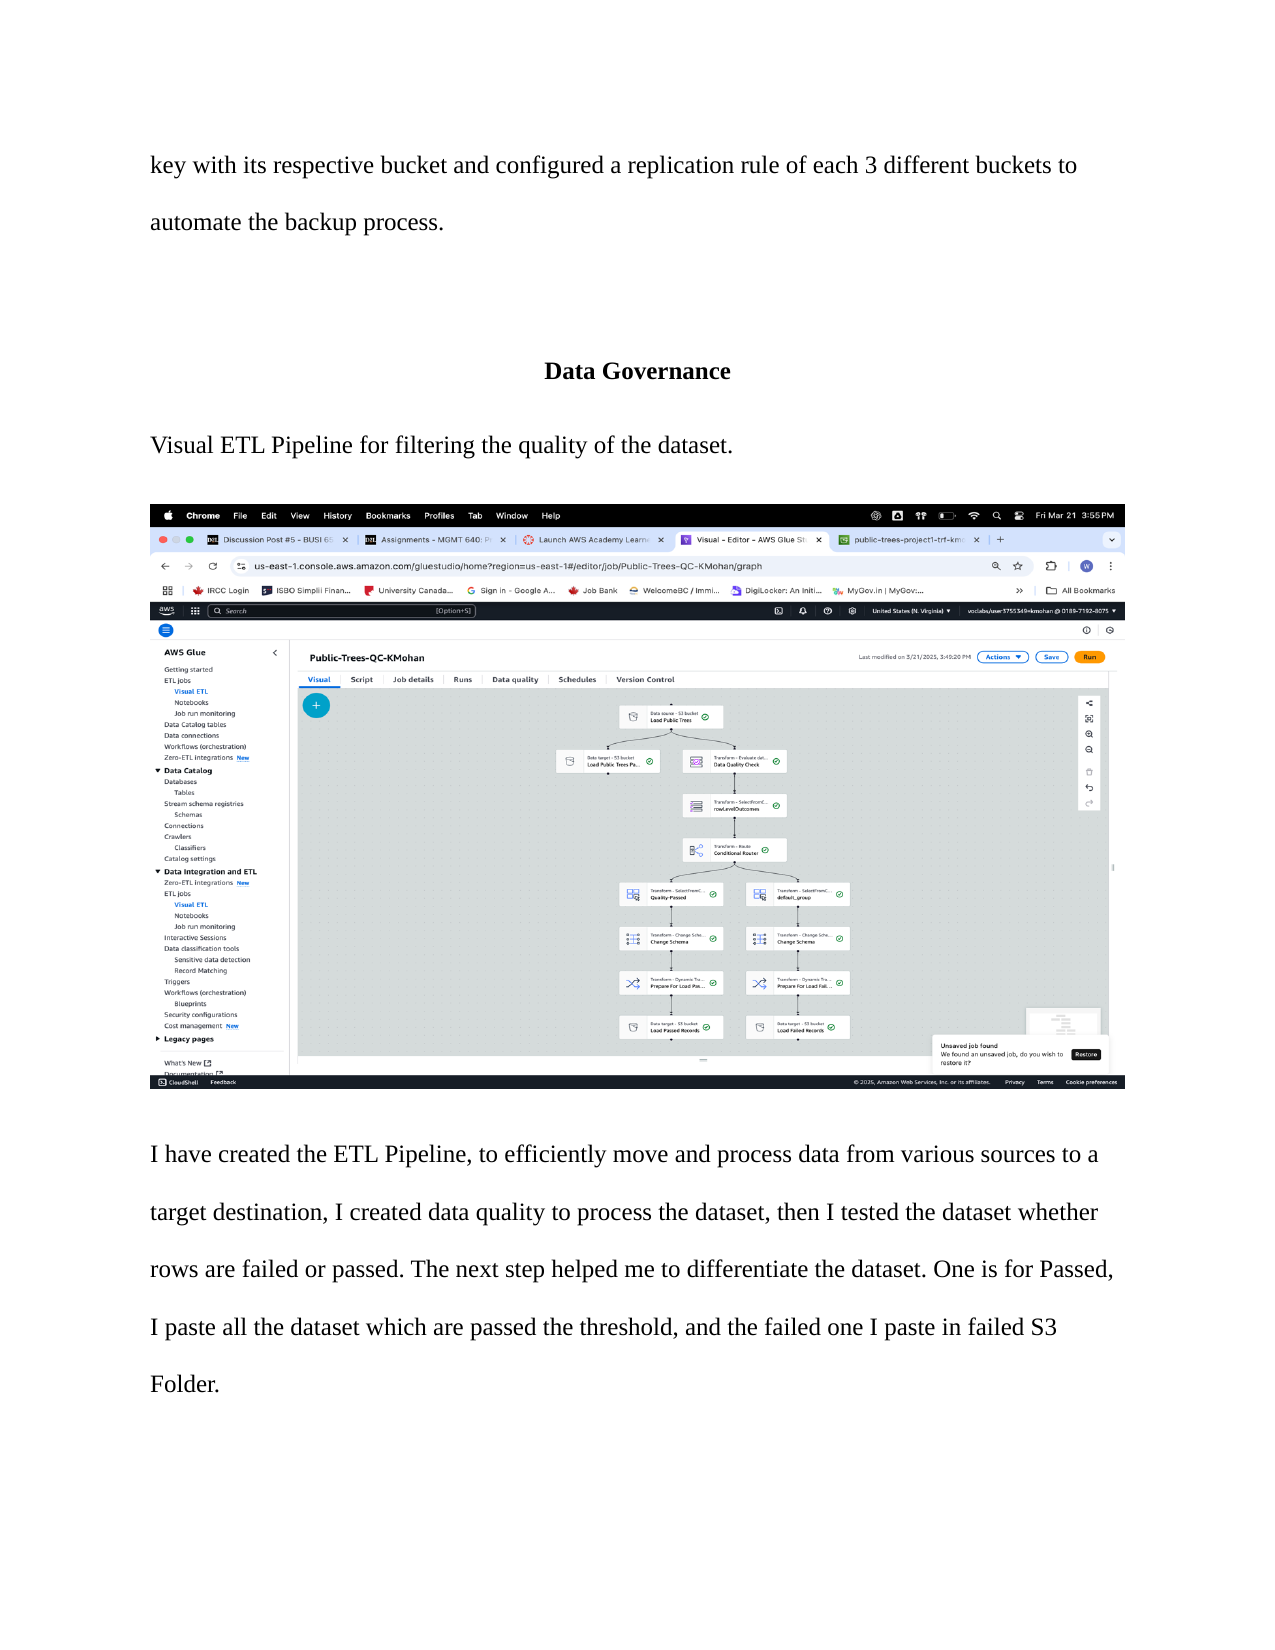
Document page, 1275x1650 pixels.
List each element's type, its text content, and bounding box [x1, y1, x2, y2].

text I have created the ETL Pipeline, to efficiently move and process data from various sources to a target destination, I created data quality to process the dataset, then I tested the dataset whether rows are failed or passed. The next step helped me to differentiate the dataset. One is for Passed, I paste all the dataset which are passed the threshold, and the failed one I paste in failed S3 Folder. [150, 1139, 1125, 1398]
text Data Governance [150, 356, 1125, 384]
picture [150, 504, 1125, 1089]
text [150, 150, 1125, 236]
text Visual ETL Pipeline for filtering the quality of the dataset. [150, 430, 1125, 459]
